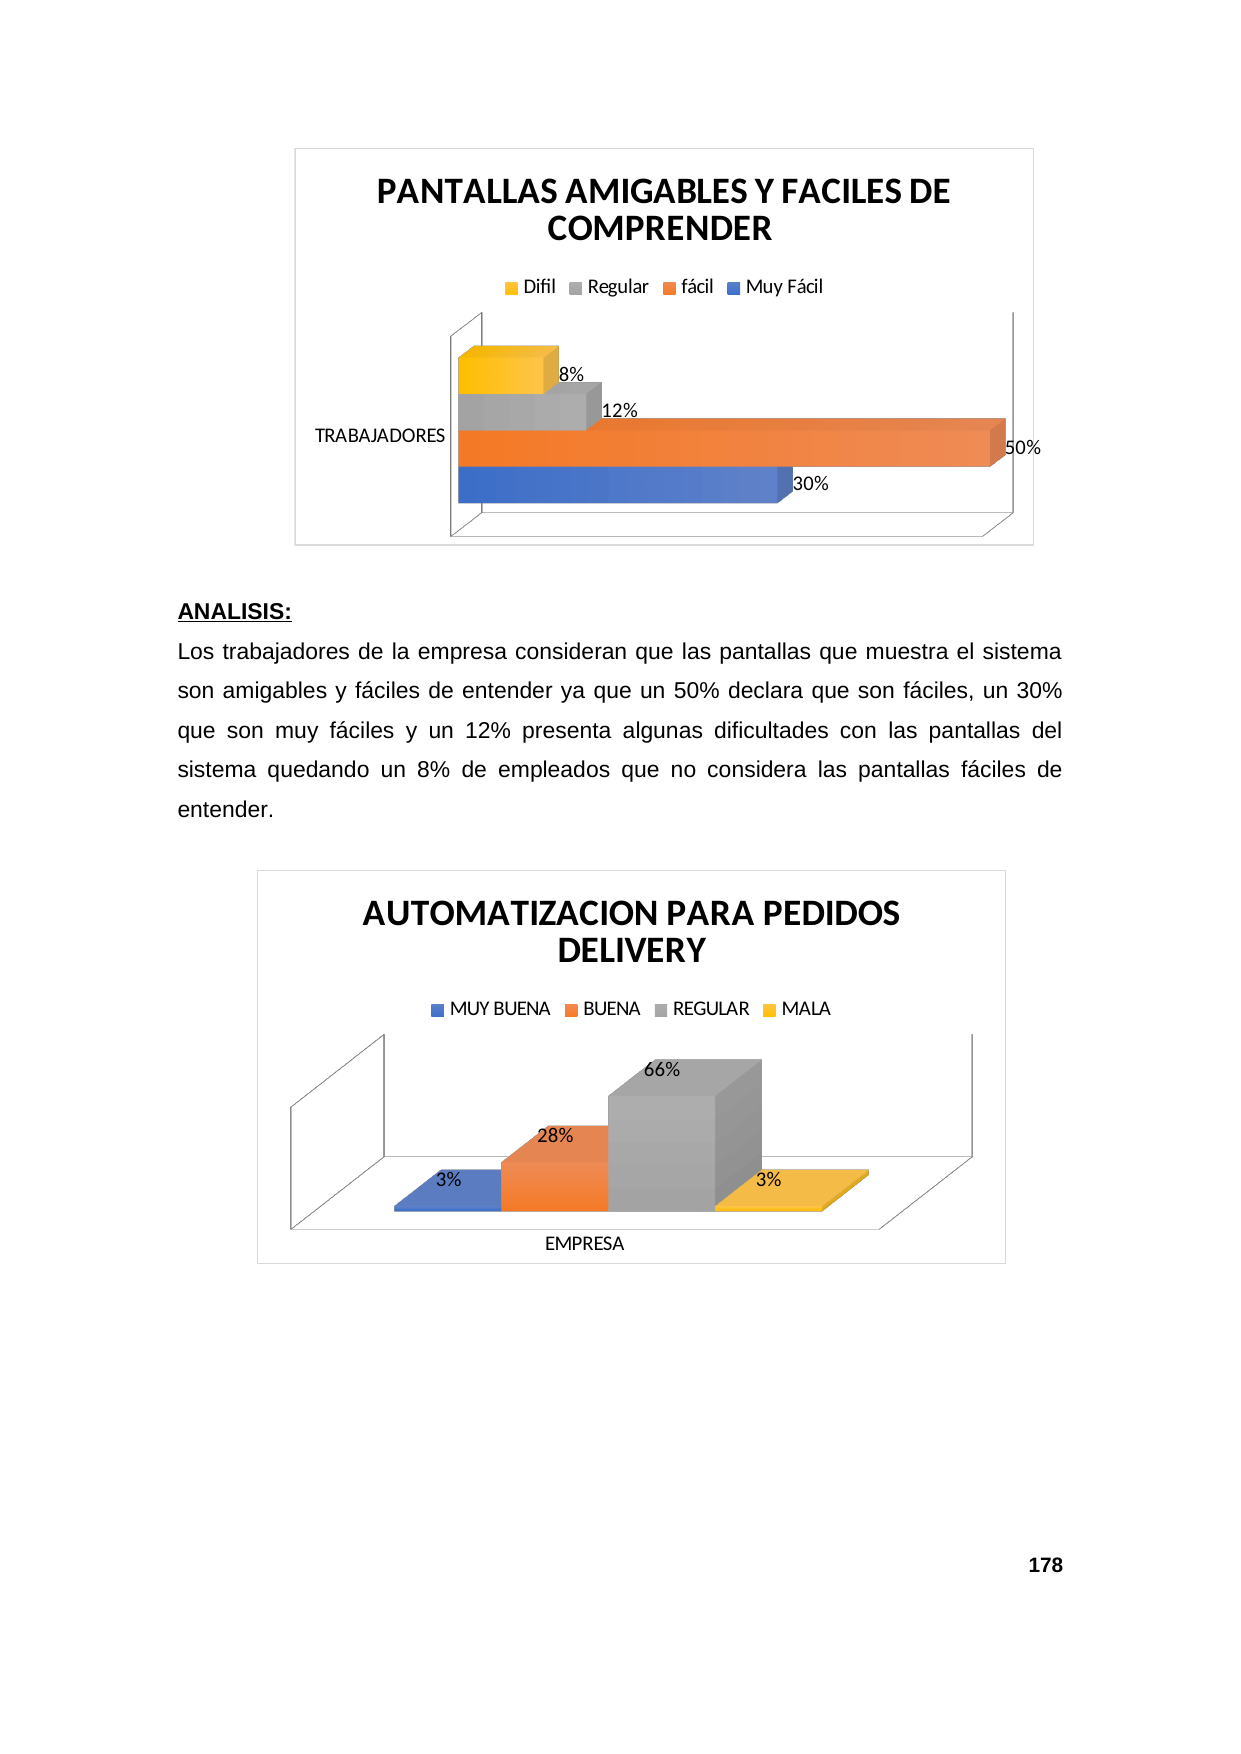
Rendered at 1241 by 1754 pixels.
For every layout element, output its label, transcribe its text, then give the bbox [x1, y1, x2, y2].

list Los trabajadores de la empresa consideran que las pantallas que muestra el sistema son amigables y fáciles de entender ya que un 50% declara que son fáciles, un 30% que son muy fáciles y un 12% presenta algunas dificultades con las pantallas del sistema quedando un 8% de empleados que no considera las pantallas fáciles de entender. [177, 638, 1063, 822]
list ANALISIS: [177, 598, 1063, 625]
